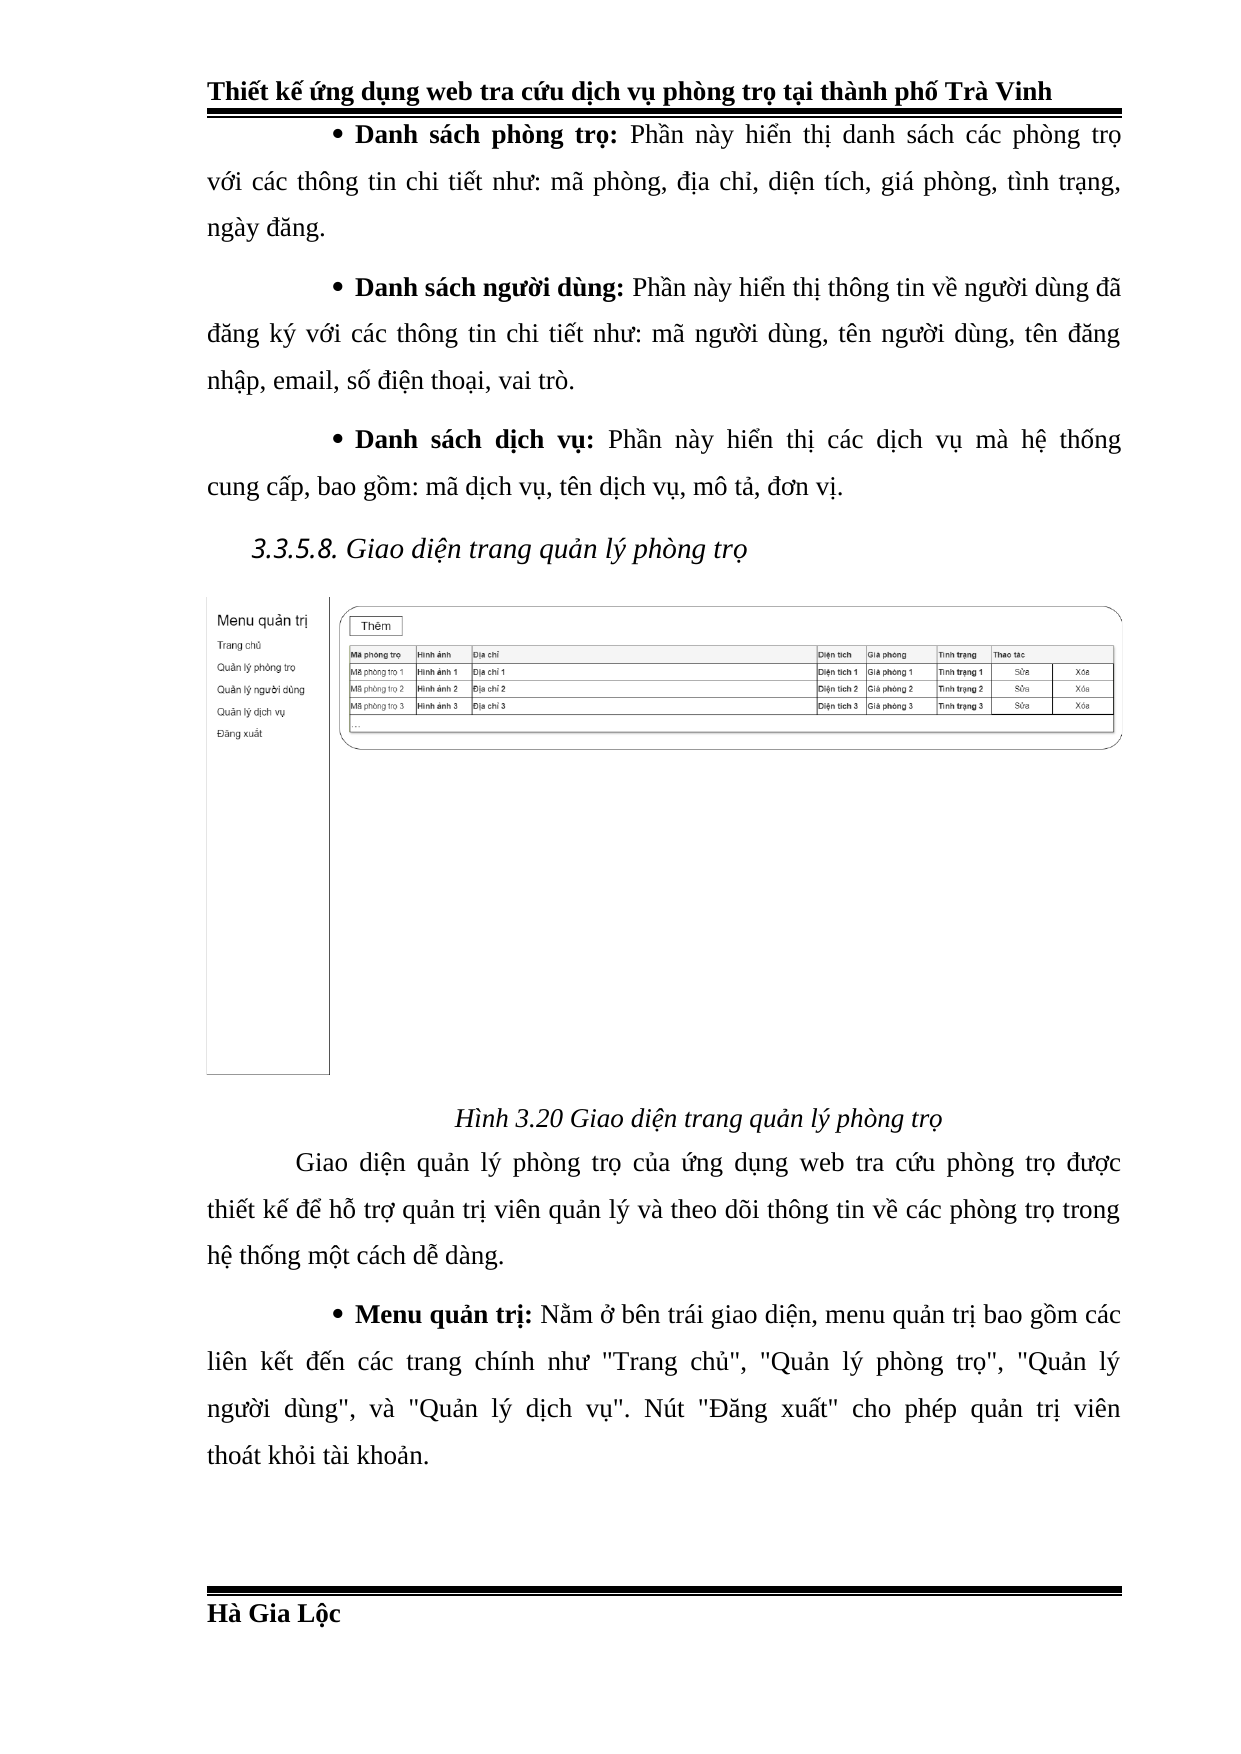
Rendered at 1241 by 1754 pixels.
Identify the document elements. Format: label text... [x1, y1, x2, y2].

text Giao diện quản lý phòng trọ của ứng dụng web tra cứu phòng trọ được thiết kế để hỗ trợ quản trị viên quản lý và theo dõi thông tin về các phòng trọ trong hệ thống một cách dễ dàng. [207, 1146, 1122, 1271]
subtitle Giao diện trang quản lý phòng trọ [222, 529, 1122, 566]
list Danh sách dịch vụ: Phần này hiển thị các dịch vụ mà hệ thống cung cấp, bao gồm: mã dịch vụ, tên dịch vụ, mô tả, đơn vị. [207, 423, 1122, 501]
text Hình 3.20 Giao diện trang quản lý phòng trọ [207, 1102, 1122, 1134]
picture [206, 597, 1123, 1075]
list Danh sách phòng trọ: Phần này hiển thị danh sách các phòng trọ với các thông tin chi tiết như: mã phòng, địa chỉ, diện tích, giá phòng, tình trạng, ngày đăng. [207, 118, 1122, 243]
list Menu quản trị: Nằm ở bên trái giao diện, menu quản trị bao gồm các liên kết đến các trang chính như "Trang chủ", "Quản lý phòng trọ", "Quản lý người dùng", và "Quản lý dịch vụ". Nút "Đăng xuất" cho phép quản trị viên thoát khỏi tài khoản. [207, 1299, 1122, 1470]
list Danh sách người dùng: Phần này hiển thị thông tin về người dùng đã đăng ký với các thông tin chi tiết như: mã người dùng, tên người dùng, tên đăng nhập, email, số điện thoại, vai trò. [207, 271, 1122, 395]
